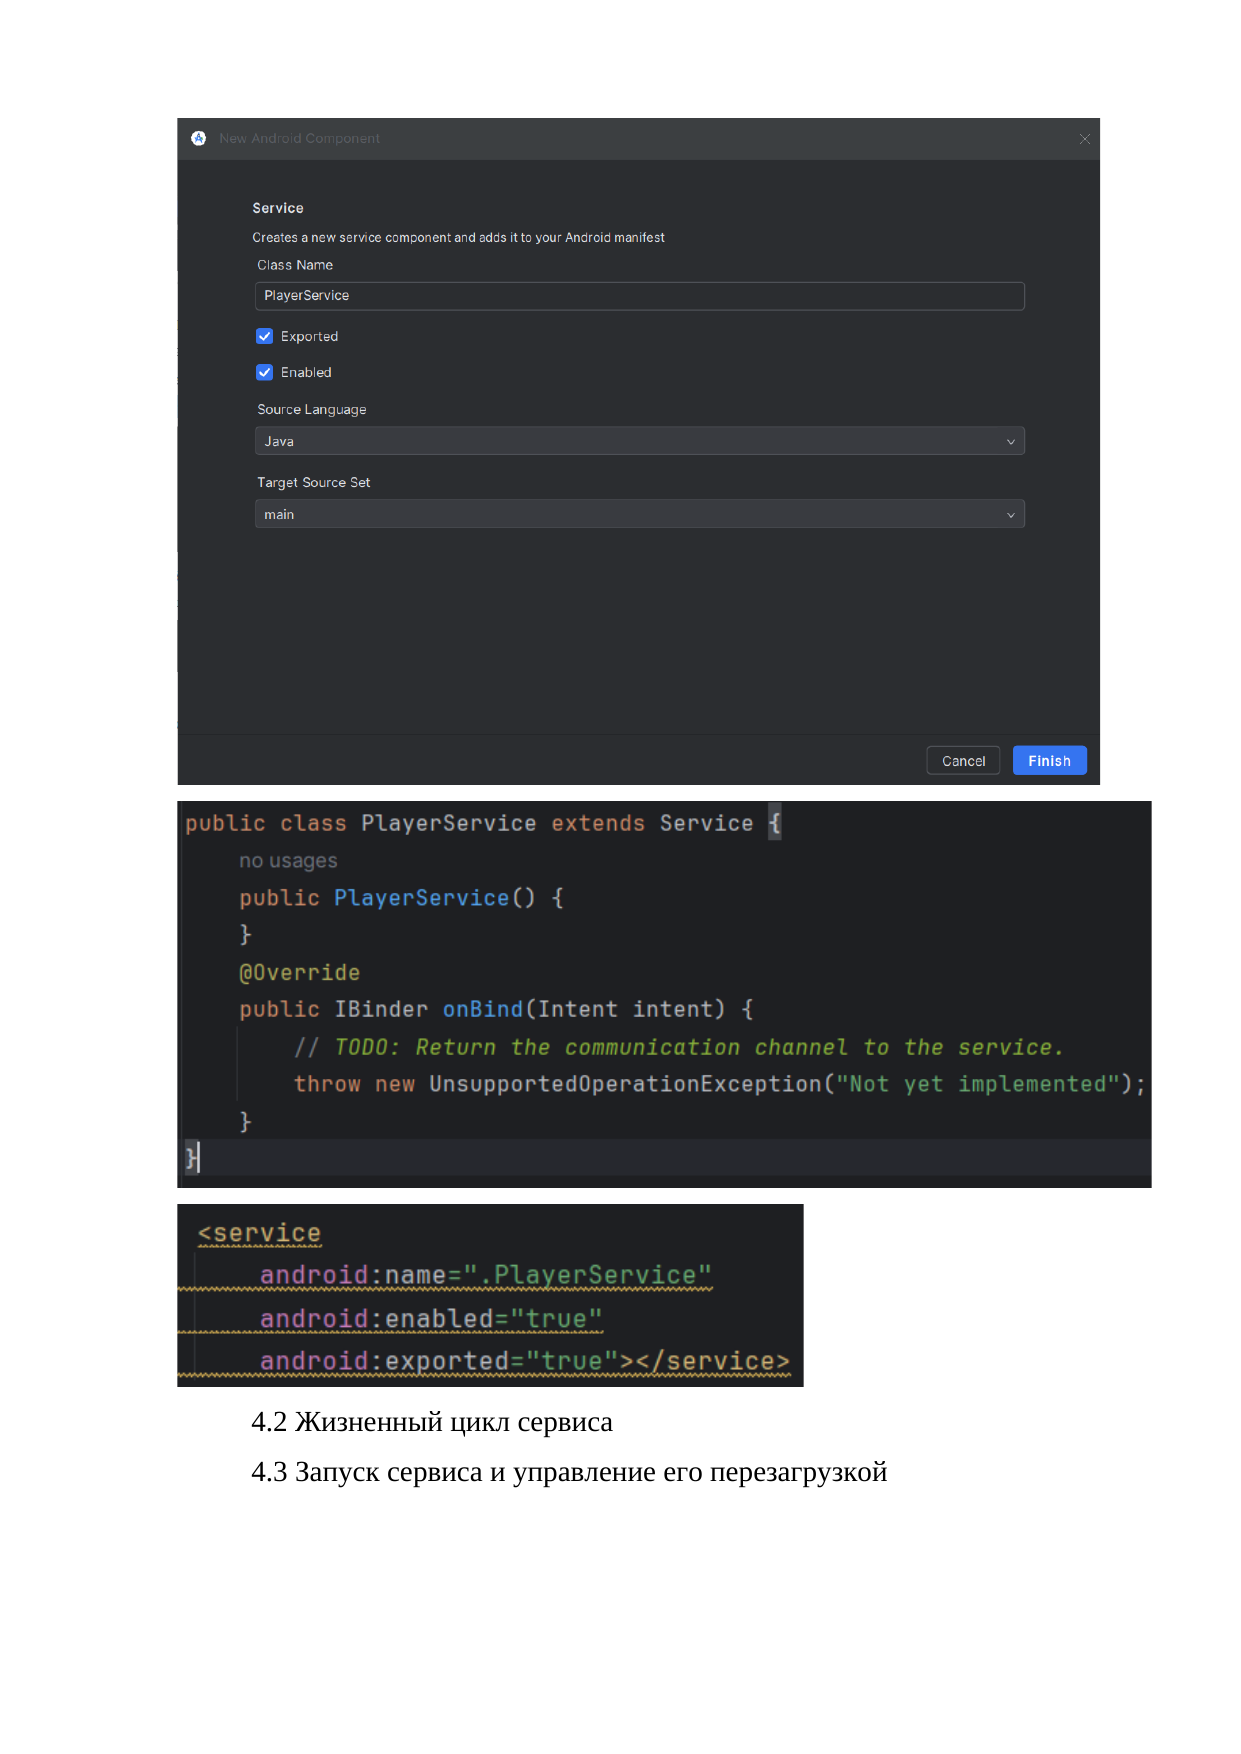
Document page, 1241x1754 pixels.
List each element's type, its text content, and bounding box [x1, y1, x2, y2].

text 4.3 Запуск сервиса и управление его перезагрузкой [251, 1454, 1152, 1488]
picture [177, 1204, 804, 1387]
picture [177, 801, 1152, 1188]
picture [177, 118, 1101, 785]
list Жизненный цикл сервиса [251, 1404, 1152, 1437]
